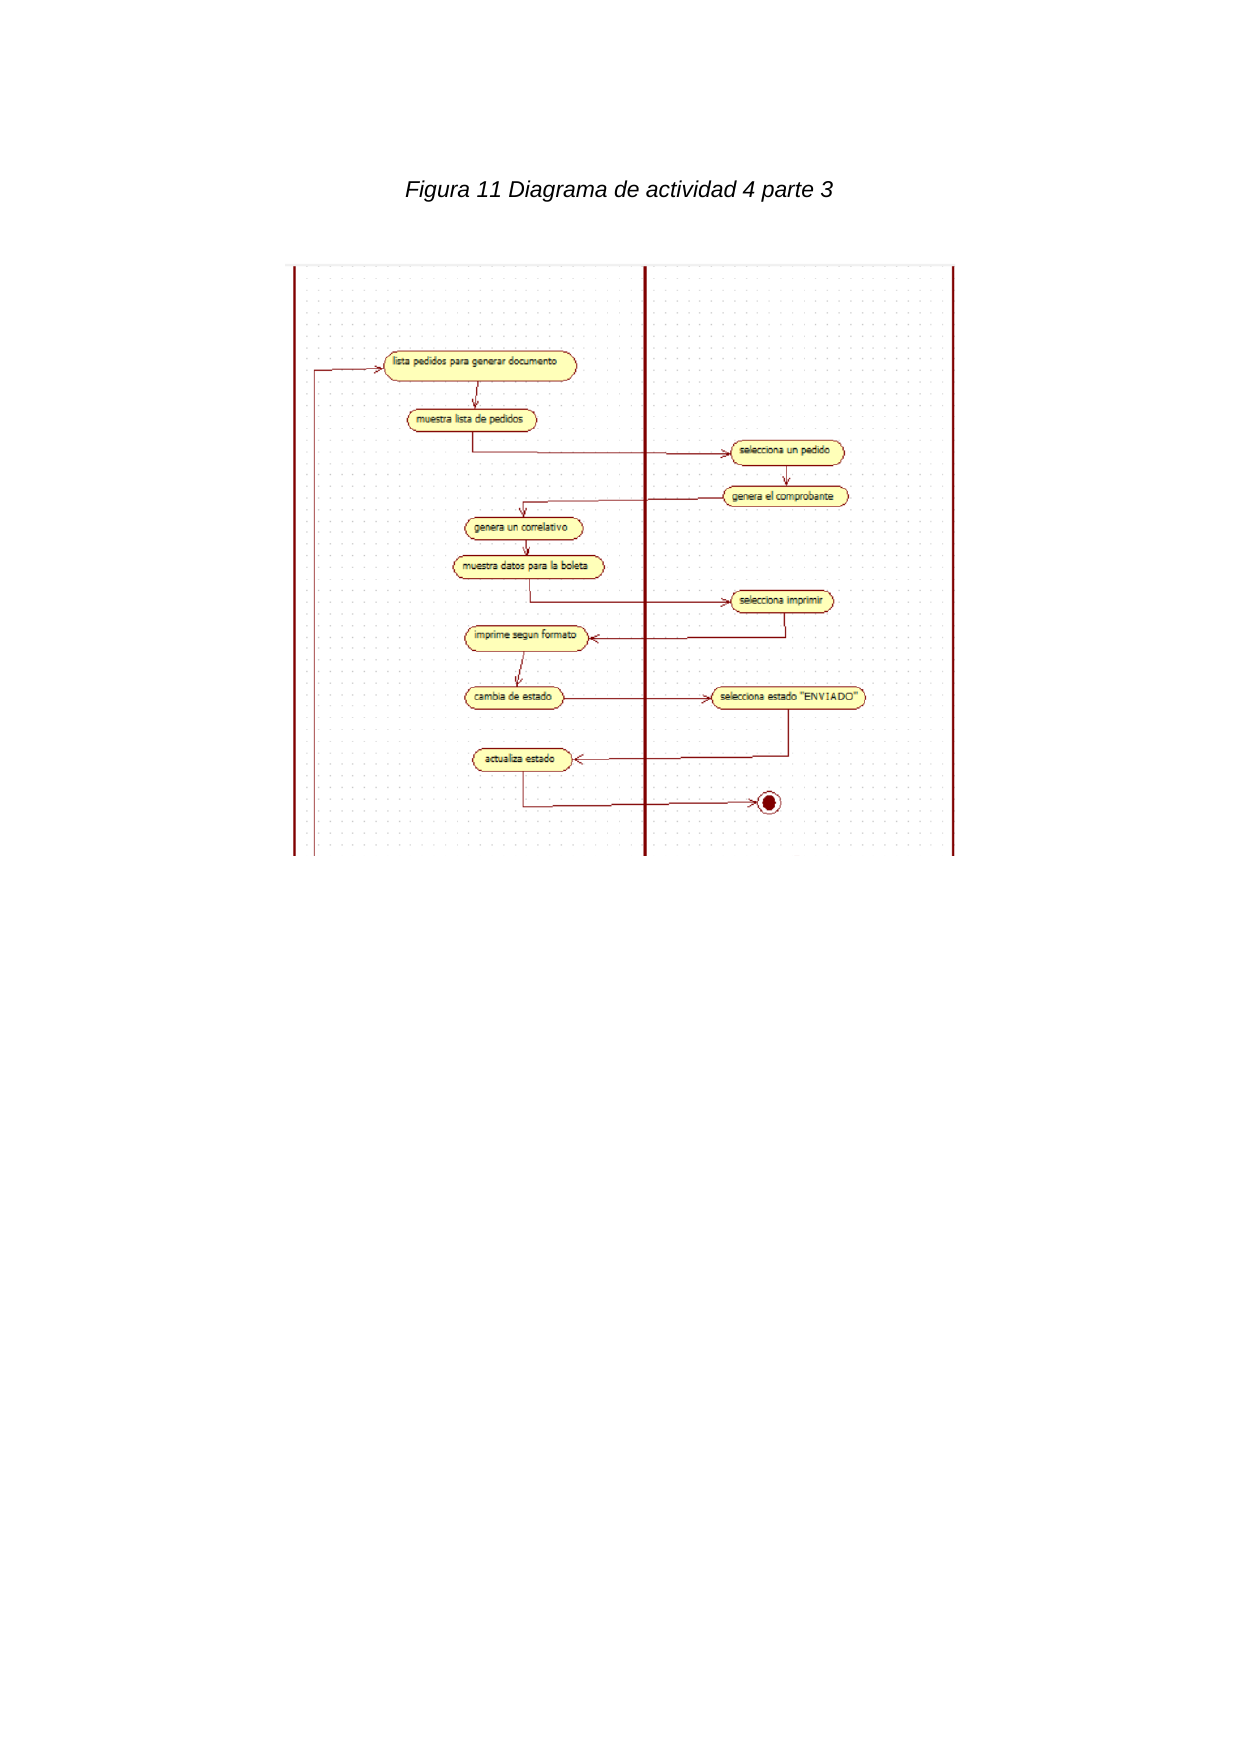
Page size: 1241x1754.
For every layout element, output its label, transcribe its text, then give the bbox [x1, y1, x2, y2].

picture [285, 252, 956, 856]
text Figura 11 Diagrama de actividad 4 parte 3 [177, 176, 1063, 203]
